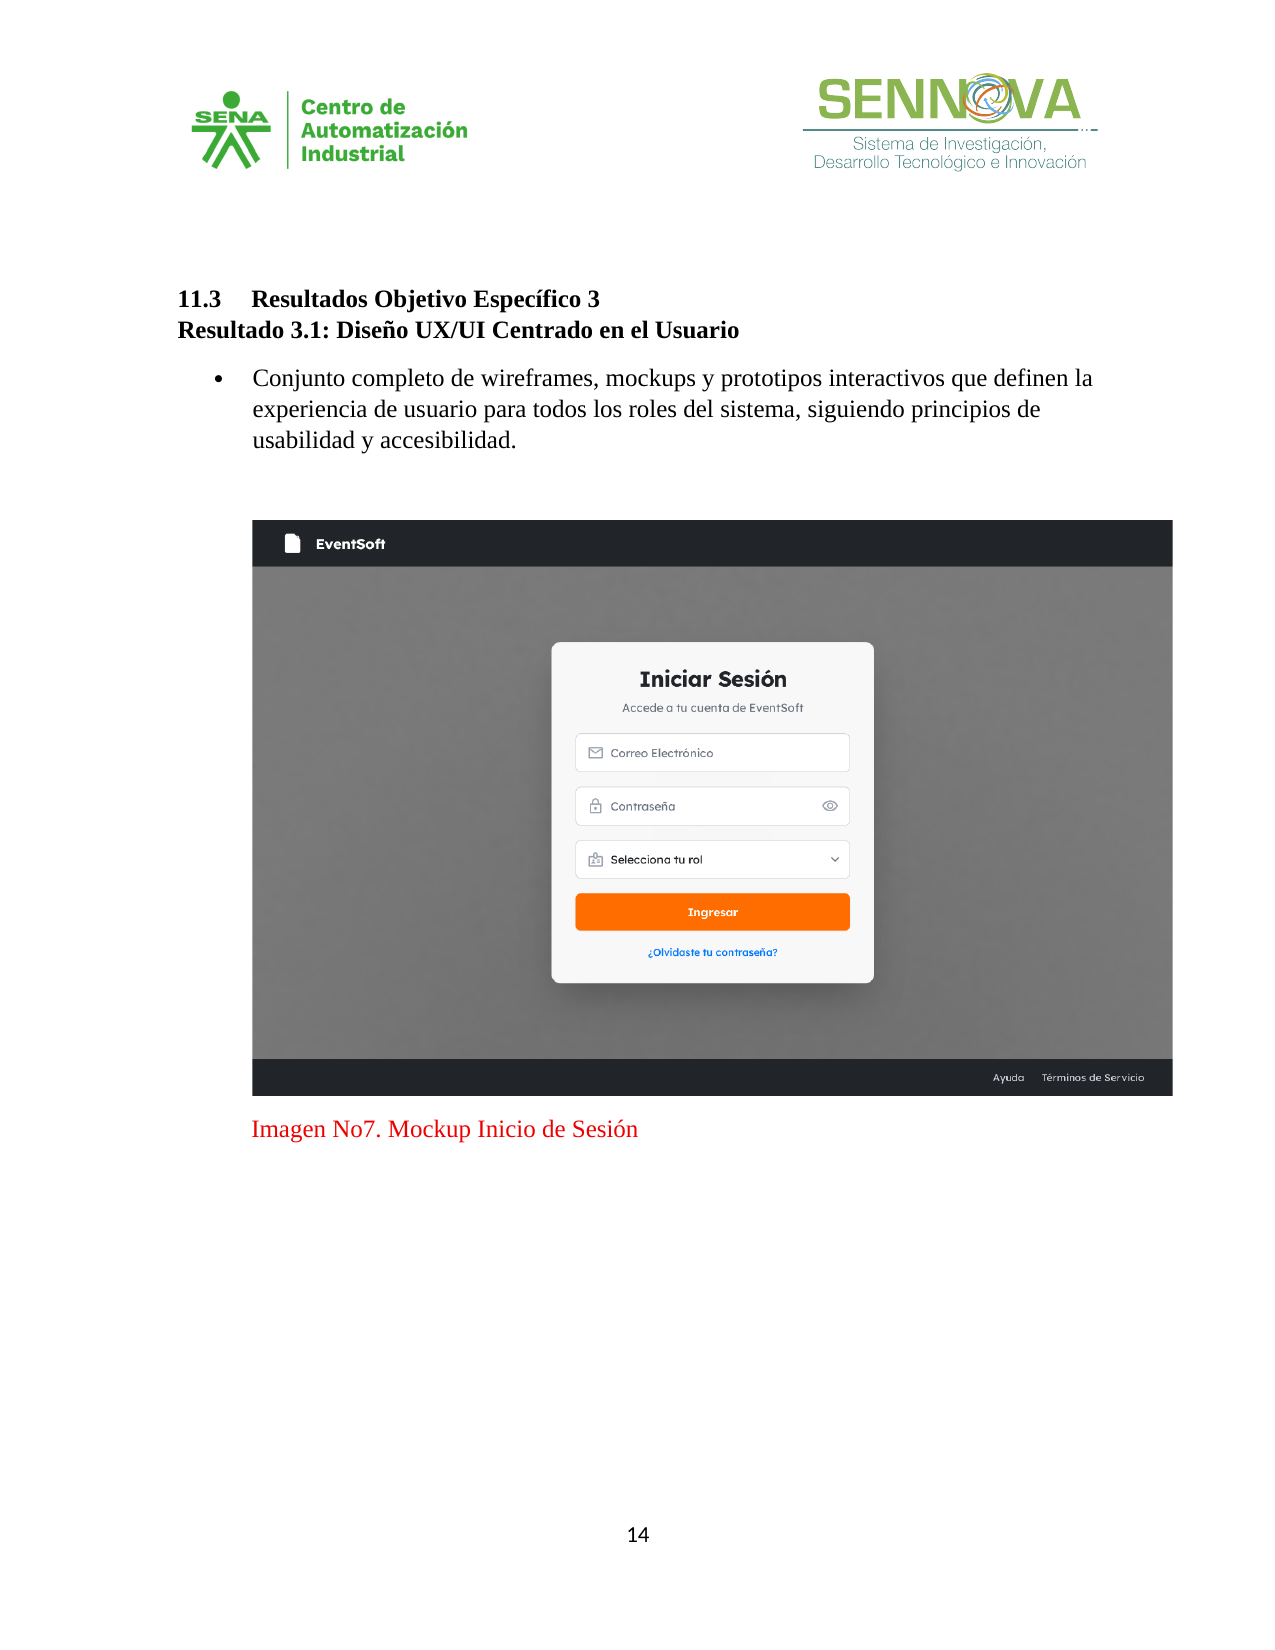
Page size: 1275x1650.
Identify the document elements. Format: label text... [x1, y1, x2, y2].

picture [252, 520, 1173, 1096]
list Conjunto completo de wireframes, mockups y prototipos interactivos que definen la experiencia de usuario para todos los roles del sistema, siguiendo principios de usabilidad y accesibilidad. [215, 363, 1098, 453]
subtitle Resultados Objetivo Específico 3 [177, 284, 1098, 313]
picture [177, 78, 478, 174]
picture [802, 73, 1098, 174]
text Imagen No7. Mockup Inicio de Sesión [251, 1114, 1098, 1143]
text Resultado 3.1: Diseño UX/UI Centrado en el Usuario [177, 315, 1098, 344]
